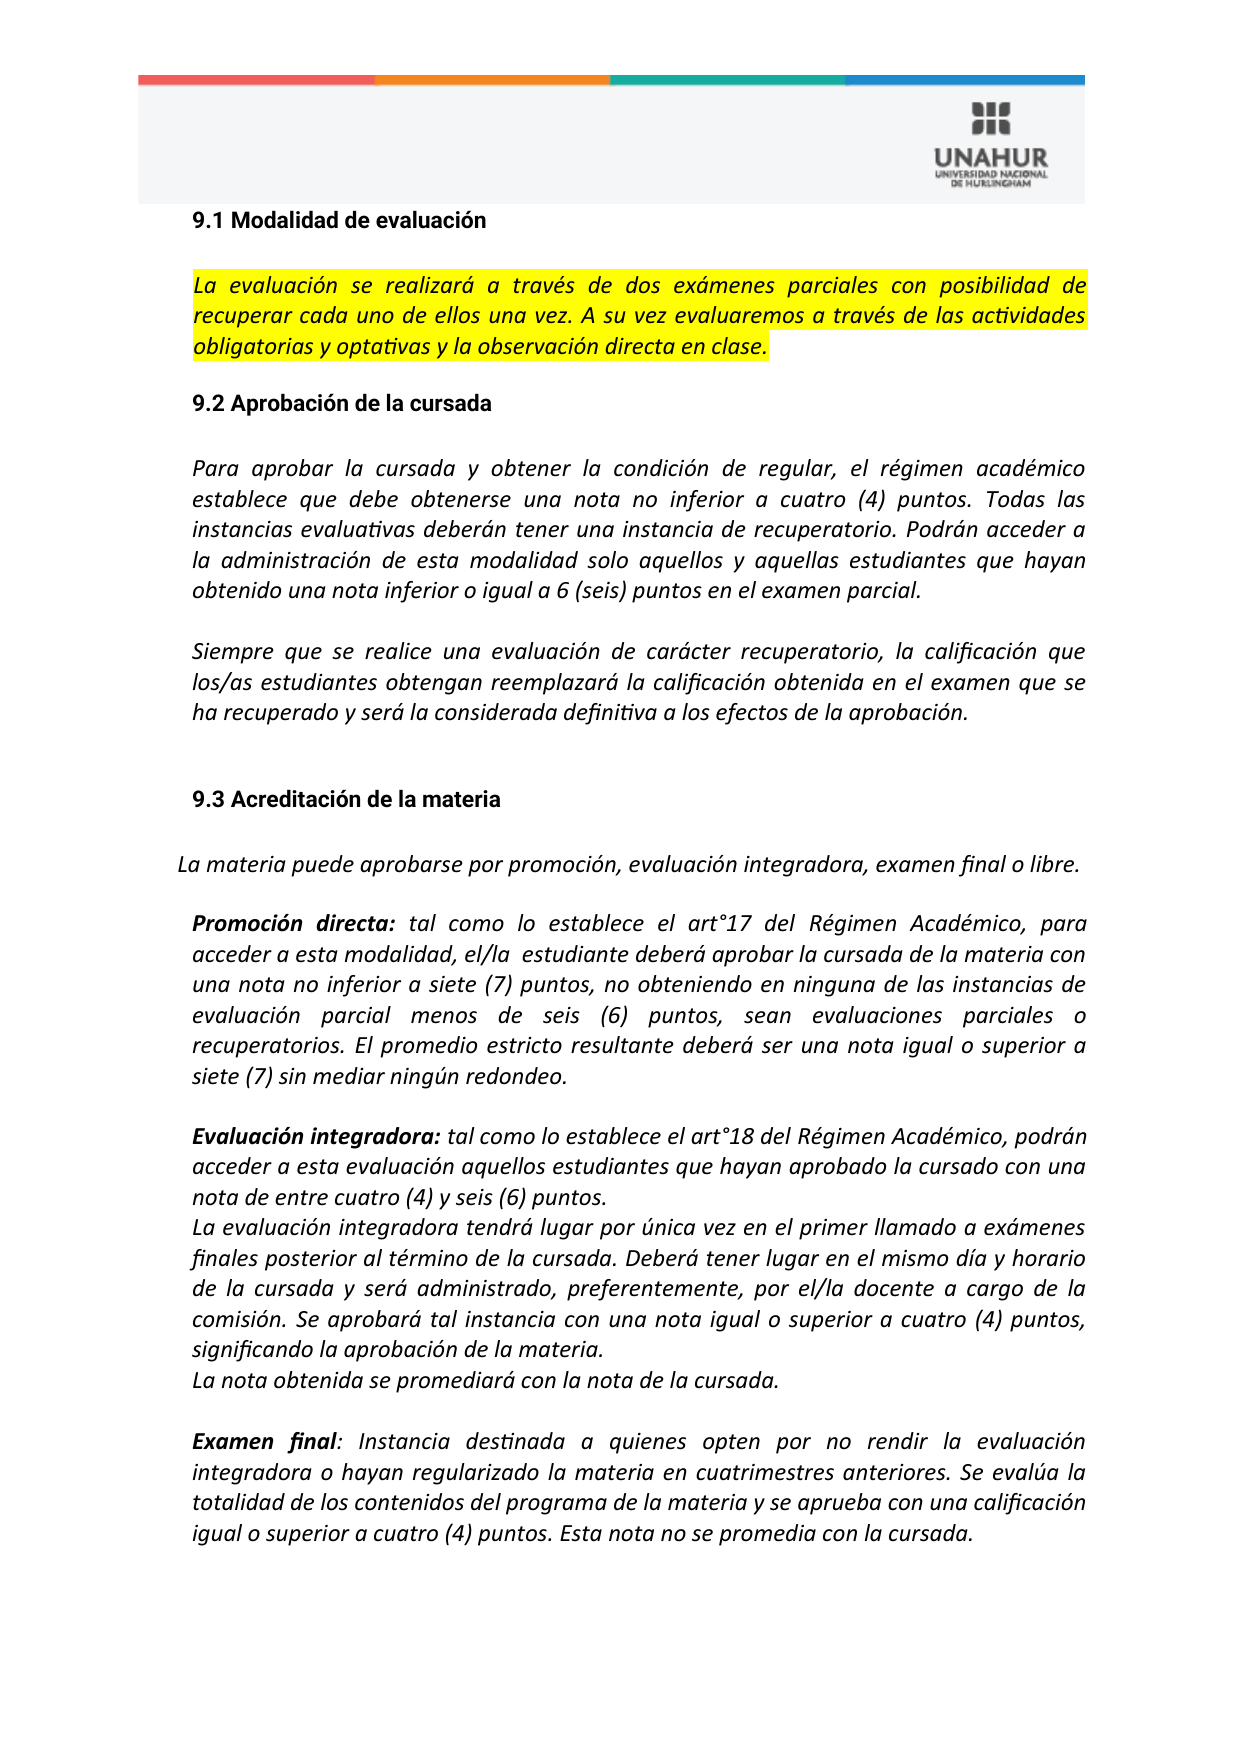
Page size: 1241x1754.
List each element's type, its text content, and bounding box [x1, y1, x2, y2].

title 9.2 Aprobación de la cursada [192, 390, 1090, 417]
text Siempre que se realice una evaluación de carácter recuperatorio, la calificación que los/as estudiantes obtengan reemplazará la calificación obtenida en el examen que se ha recuperado y será la considerada definitiva a los efectos de la aprobación. [192, 636, 1090, 727]
text La materia puede aprobarse por promoción, evaluación integradora, examen final o libre. [177, 848, 1090, 879]
picture [138, 75, 1085, 204]
title 9.3 Acreditación de la materia [118, 786, 1090, 813]
text Evaluación integradora: tal como lo establece el art°18 del Régimen Académico, podrán acceder a esta evaluación aquellos estudiantes que hayan aprobado la cursado con una nota de entre cuatro (4) y seis (6) puntos. [192, 1120, 1090, 1212]
text Para aprobar la cursada y obtener la condición de regular, el régimen académico establece que debe obtenerse una nota no inferior a cuatro (4) puntos. Todas las instancias evaluativas deberán tener una instancia de recuperatorio. Podrán acceder a la administración de esta modalidad solo aquellos y aquellas estudiantes que hayan obtenido una nota inferior o igual a 6 (seis) puntos en el examen parcial. [192, 453, 1090, 605]
text Examen final: Instancia destinada a quienes opten por no rendir la evaluación integradora o hayan regularizado la materia en cuatrimestres anteriores. Se evalúa la totalidad de los contenidos del programa de la materia y se aprueba con una calificación igual o superior a cuatro (4) puntos. Esta nota no se promedia con la cursada. [192, 1426, 1090, 1548]
text La nota obtenida se promediará con la nota de la cursada. [192, 1364, 1090, 1395]
text La evaluación se realizará a través de dos exámenes parciales con posibilidad de recuperar cada uno de ellos una vez. A su vez evaluaremos a través de las actividades obligatorias y optativas y la observación directa en clase. [769, 269, 1090, 361]
text La evaluación integradora tendrá lugar por única vez en el primer llamado a exámenes finales posterior al término de la cursada. Deberá tener lugar en el mismo día y horario de la cursada y será administrado, preferentemente, por el/la docente a cargo de la comisión. Se aprobará tal instancia con una nota igual o superior a cuatro (4) puntos, significando la aprobación de la materia. [192, 1212, 1090, 1364]
title 9.1 Modalidad de evaluación [118, 207, 1090, 234]
text Promoción directa: tal como lo establece el art°17 del Régimen Académico, para acceder a esta modalidad, el/la estudiante deberá aprobar la cursada de la materia con una nota no inferior a siete (7) puntos, no obteniendo en ninguna de las instancias de evaluación parcial menos de seis (6) puntos, sean evaluaciones parciales o recuperatorios. El promedio estricto resultante deberá ser una nota igual o superior a siete (7) sin mediar ningún redondeo. [192, 908, 1090, 1091]
